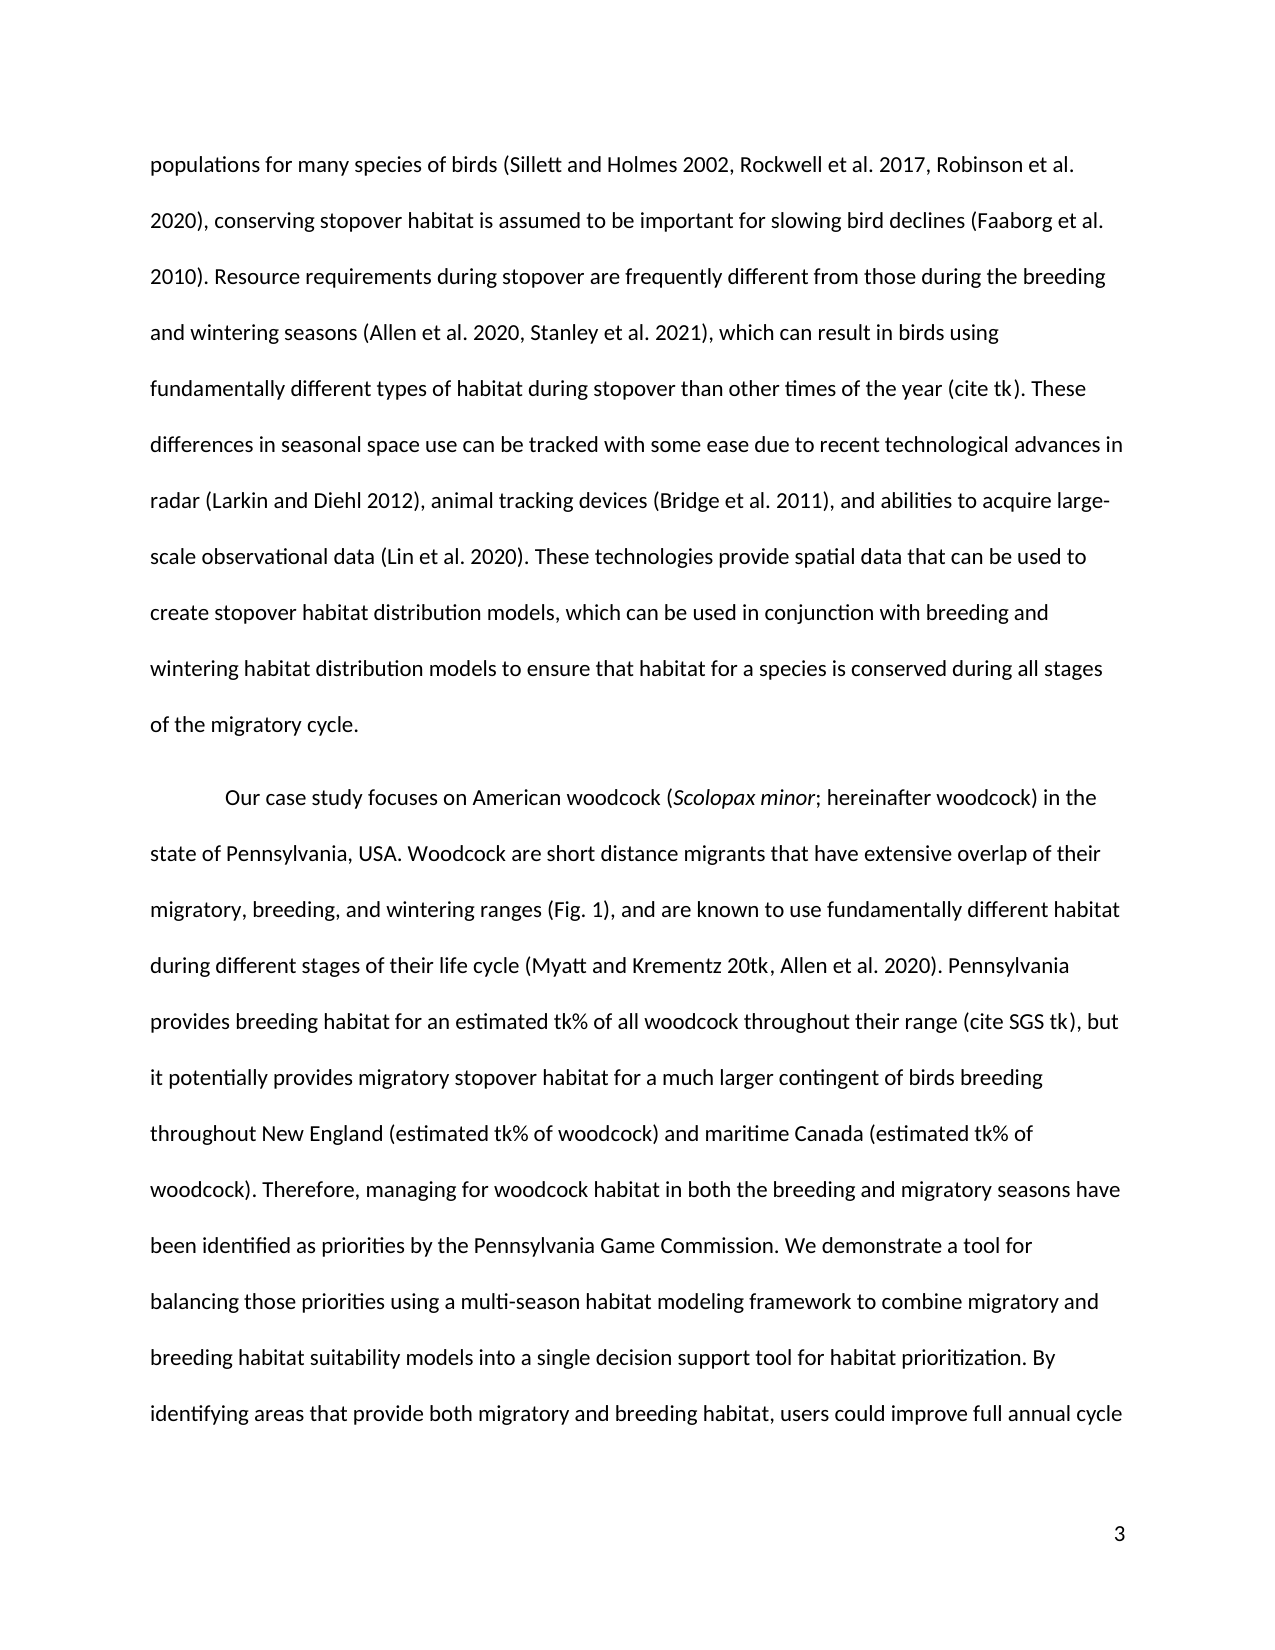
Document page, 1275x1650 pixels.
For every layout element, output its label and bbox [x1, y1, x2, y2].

text [150, 783, 1125, 1428]
text [150, 150, 1125, 738]
